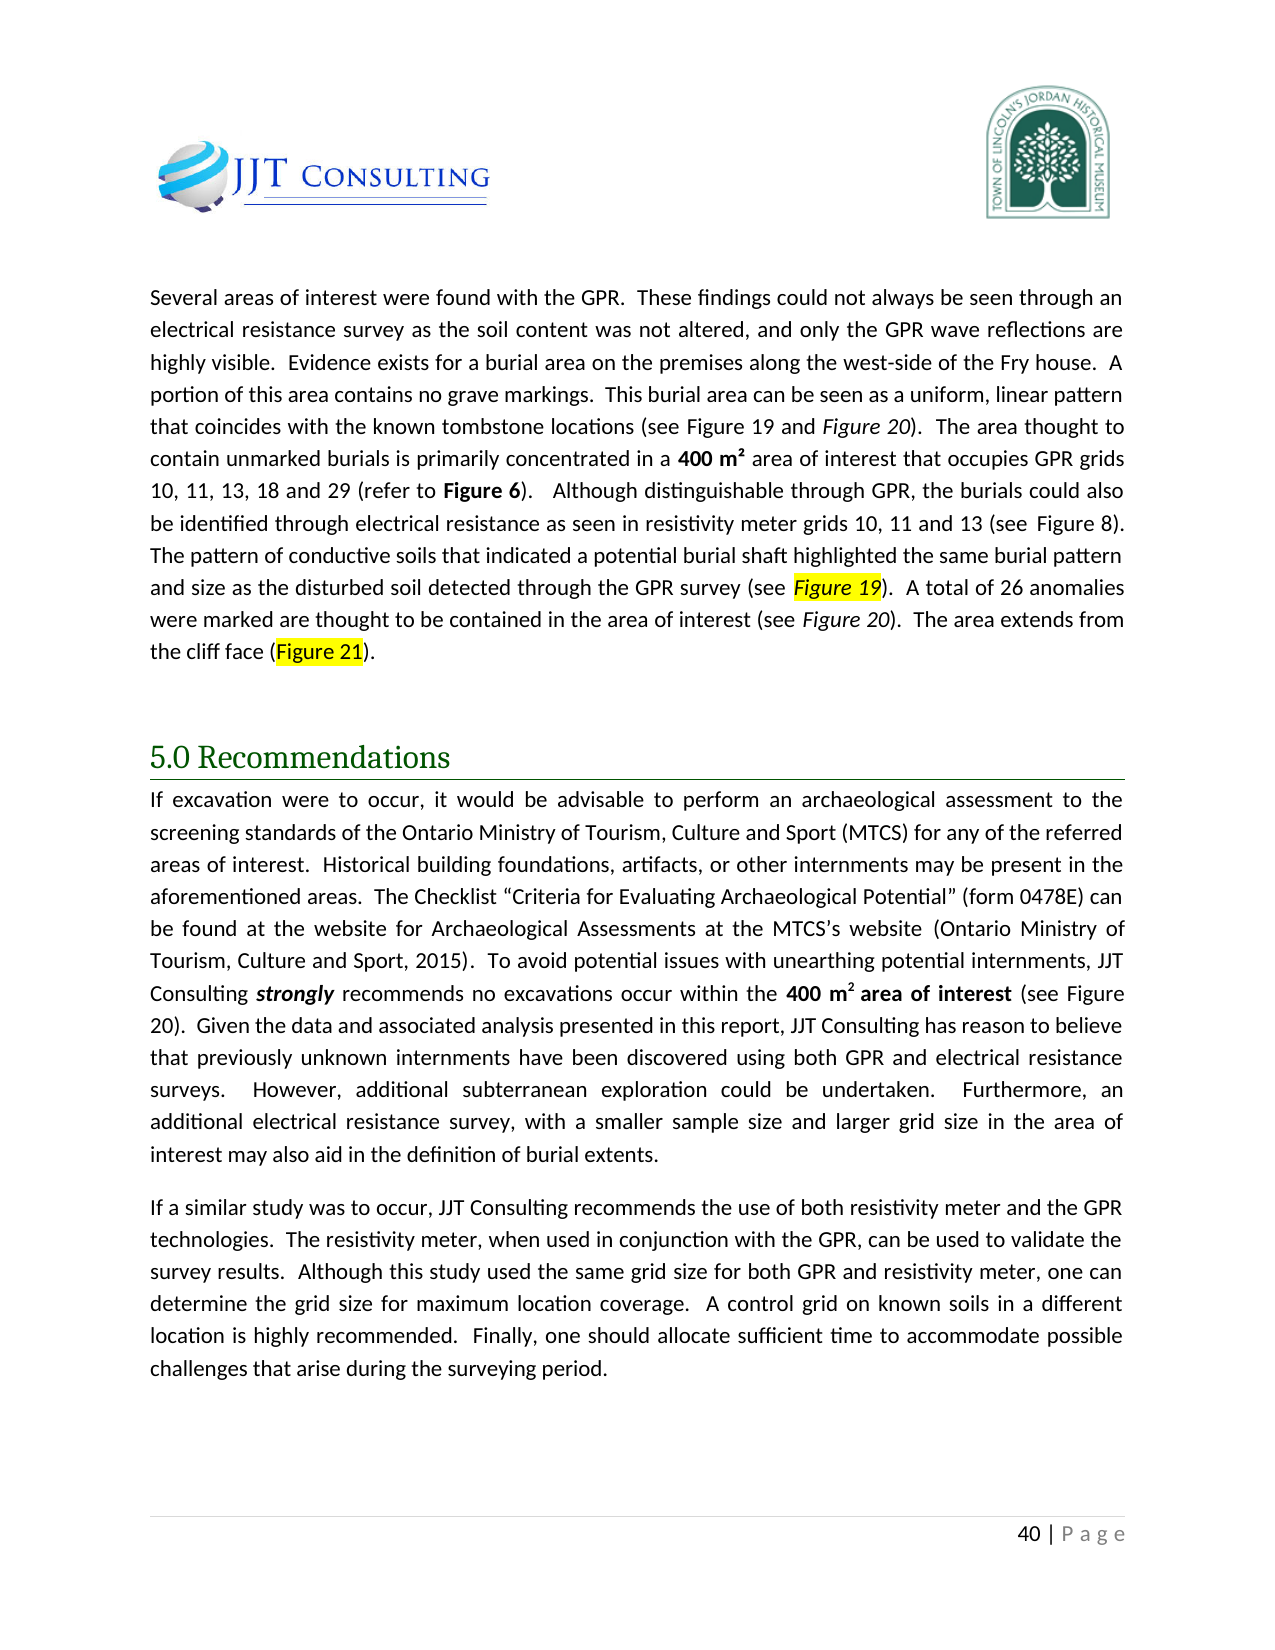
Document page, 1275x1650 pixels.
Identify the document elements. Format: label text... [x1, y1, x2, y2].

text If excavation were to occur, it would be advisable to perform an archaeological assessment to the screening standards of the Ontario Ministry of Tourism, Culture and Sport (MTCS) for any of the referred areas of interest. Historical building foundations, artifacts, or other internments may be present in the aforementioned areas. The Checklist “Criteria for Evaluating Archaeological Potential” (form 0478E) can be found at the website for Archaeological Assessments at the MTCS’s website . To avoid potential issues with unearthing potential internments, JJT Consulting strongly recommends no excavations occur within the 400 m2 area of interest (see Figure 20). Given the data and associated analysis presented in this report, JJT Consulting has reason to believe that previously unknown internments have been discovered using both GPR and electrical resistance surveys. However, additional subterranean exploration could be undertaken. Furthermore, an additional electrical resistance survey, with a smaller sample size and larger grid size in the area of interest may also aid in the definition of burial extents. [150, 786, 1125, 1168]
text If a similar study was to occur, JJT Consulting recommends the use of both resistivity meter and the GPR technologies. The resistivity meter, when used in conjunction with the GPR, can be used to validate the survey results. Although this study used the same grid size for both GPR and resistivity meter, one can determine the grid size for maximum location coverage. A control grid on known soils in a different location is highly recommended. Finally, one should allocate sufficient time to accommodate possible challenges that arise during the surveying period. [150, 1193, 1125, 1382]
text Several areas of interest were found with the GPR. These findings could not always be seen through an electrical resistance survey as the soil content was not altered, and only the GPR wave reflections are highly visible. Evidence exists for a burial area on the premises along the west-side of the Fry house. A portion of this area contains no grave markings. This burial area can be seen as a uniform, linear pattern that coincides with the known tombstone locations (see Figure 19 and Figure 20). The area thought to contain unmarked burials is primarily concentrated in a 400 m² area of interest that occupies GPR grids 10, 11, 13, 18 and 29 (refer to Figure 6). Although distinguishable through GPR, the burials could also be identified through electrical resistance as seen in resistivity meter grids 10, 11 and 13 (see Figure 8). The pattern of conductive soils that indicated a potential burial shaft highlighted the same burial pattern and size as the disturbed soil detected through the GPR survey (see Figure 19). A total of 26 anomalies were marked are thought to be contained in the area of interest (see Figure 20). The area extends from the cliff face (Figure 21). [150, 283, 1125, 666]
subtitle 5.0 Recommendations [150, 738, 1125, 779]
picture [150, 130, 504, 228]
